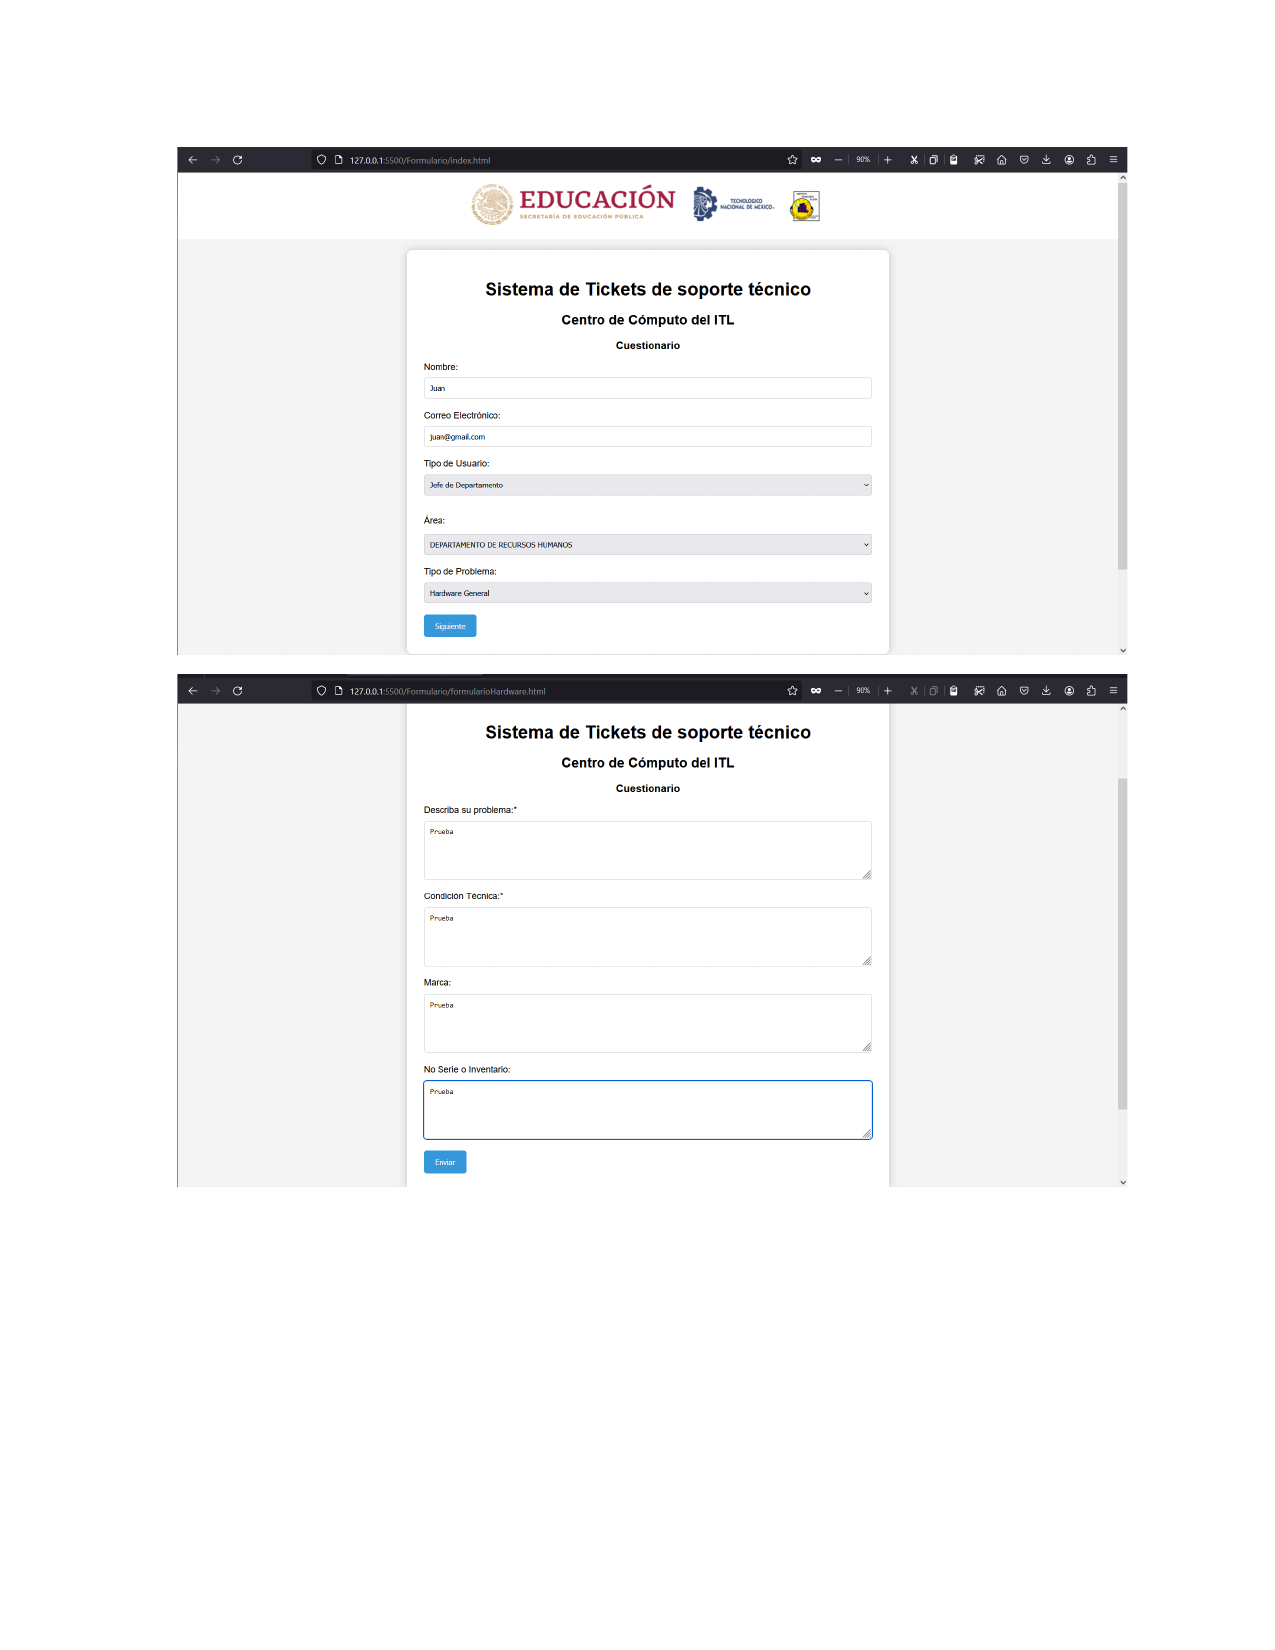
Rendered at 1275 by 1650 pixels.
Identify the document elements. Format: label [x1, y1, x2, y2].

picture [177, 147, 1128, 655]
picture [177, 674, 1128, 1187]
